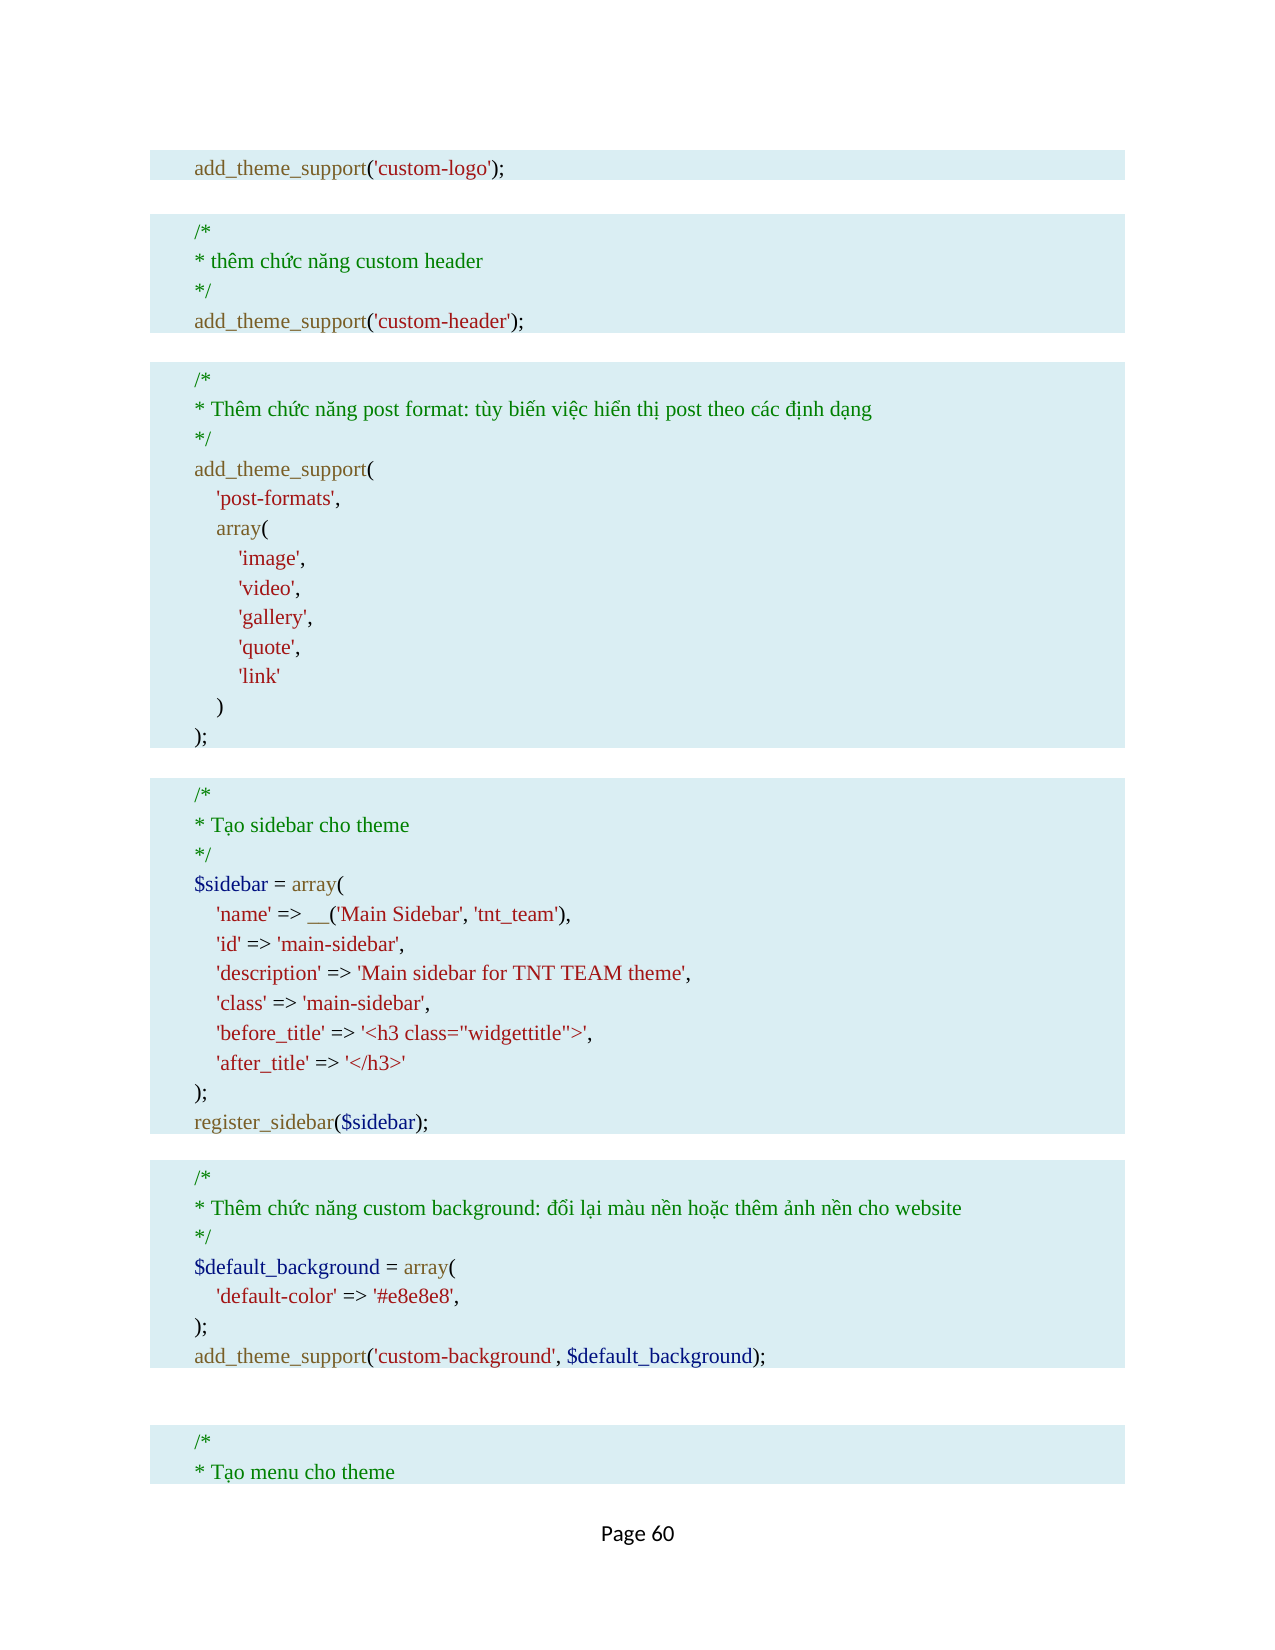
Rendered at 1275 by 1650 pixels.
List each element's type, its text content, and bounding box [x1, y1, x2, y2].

text */ [150, 274, 1125, 303]
text 'video', [150, 570, 1125, 600]
text ) [150, 689, 1125, 718]
text */ [150, 422, 1125, 451]
text ); [150, 1309, 1125, 1338]
text 'post-formats', [150, 481, 1125, 511]
text 'gallery', [150, 600, 1125, 629]
text 'quote', [150, 629, 1125, 659]
text * Thêm chức năng custom background: đổi lại màu nền hoặc thêm ảnh nền cho website [150, 1190, 1125, 1220]
text register_sidebar($sidebar); [150, 1104, 1125, 1134]
text add_theme_support('custom-header'); [150, 303, 1125, 333]
text */ [150, 837, 1125, 867]
text /* [150, 1160, 1125, 1190]
text ); [150, 1075, 1125, 1104]
text $default_background = array( [150, 1249, 1125, 1279]
text */ [150, 1220, 1125, 1249]
text * Tạo menu cho theme [150, 1454, 1125, 1484]
text 'before_title' => '<h3 class="widgettitle">', [150, 1015, 1125, 1045]
text $sidebar = array( [150, 867, 1125, 897]
text add_theme_support( [150, 451, 1125, 481]
text add_theme_support('custom-logo'); [150, 150, 1125, 180]
text add_theme_support('custom-background', $default_background); [150, 1338, 1125, 1368]
text 'after_title' => '</h3>' [150, 1045, 1125, 1075]
text 'link' [150, 659, 1125, 689]
text 'id' => 'main-sidebar', [150, 926, 1125, 956]
text /* [150, 214, 1125, 244]
text 'default-color' => '#e8e8e8', [150, 1279, 1125, 1309]
text array( [150, 511, 1125, 540]
text * Tạo sidebar cho theme [150, 807, 1125, 837]
text 'description' => 'Main sidebar for TNT TEAM theme', [150, 956, 1125, 986]
text * Thêm chức năng post format: tùy biến việc hiển thị post theo các định dạng [150, 392, 1125, 422]
text /* [150, 362, 1125, 392]
text ); [150, 718, 1125, 748]
text /* [150, 1425, 1125, 1454]
text 'name' => __('Main Sidebar', 'tnt_team'), [150, 897, 1125, 926]
text 'class' => 'main-sidebar', [150, 986, 1125, 1015]
text * thêm chức năng custom header [150, 244, 1125, 274]
text 'image', [150, 540, 1125, 570]
text /* [150, 778, 1125, 807]
